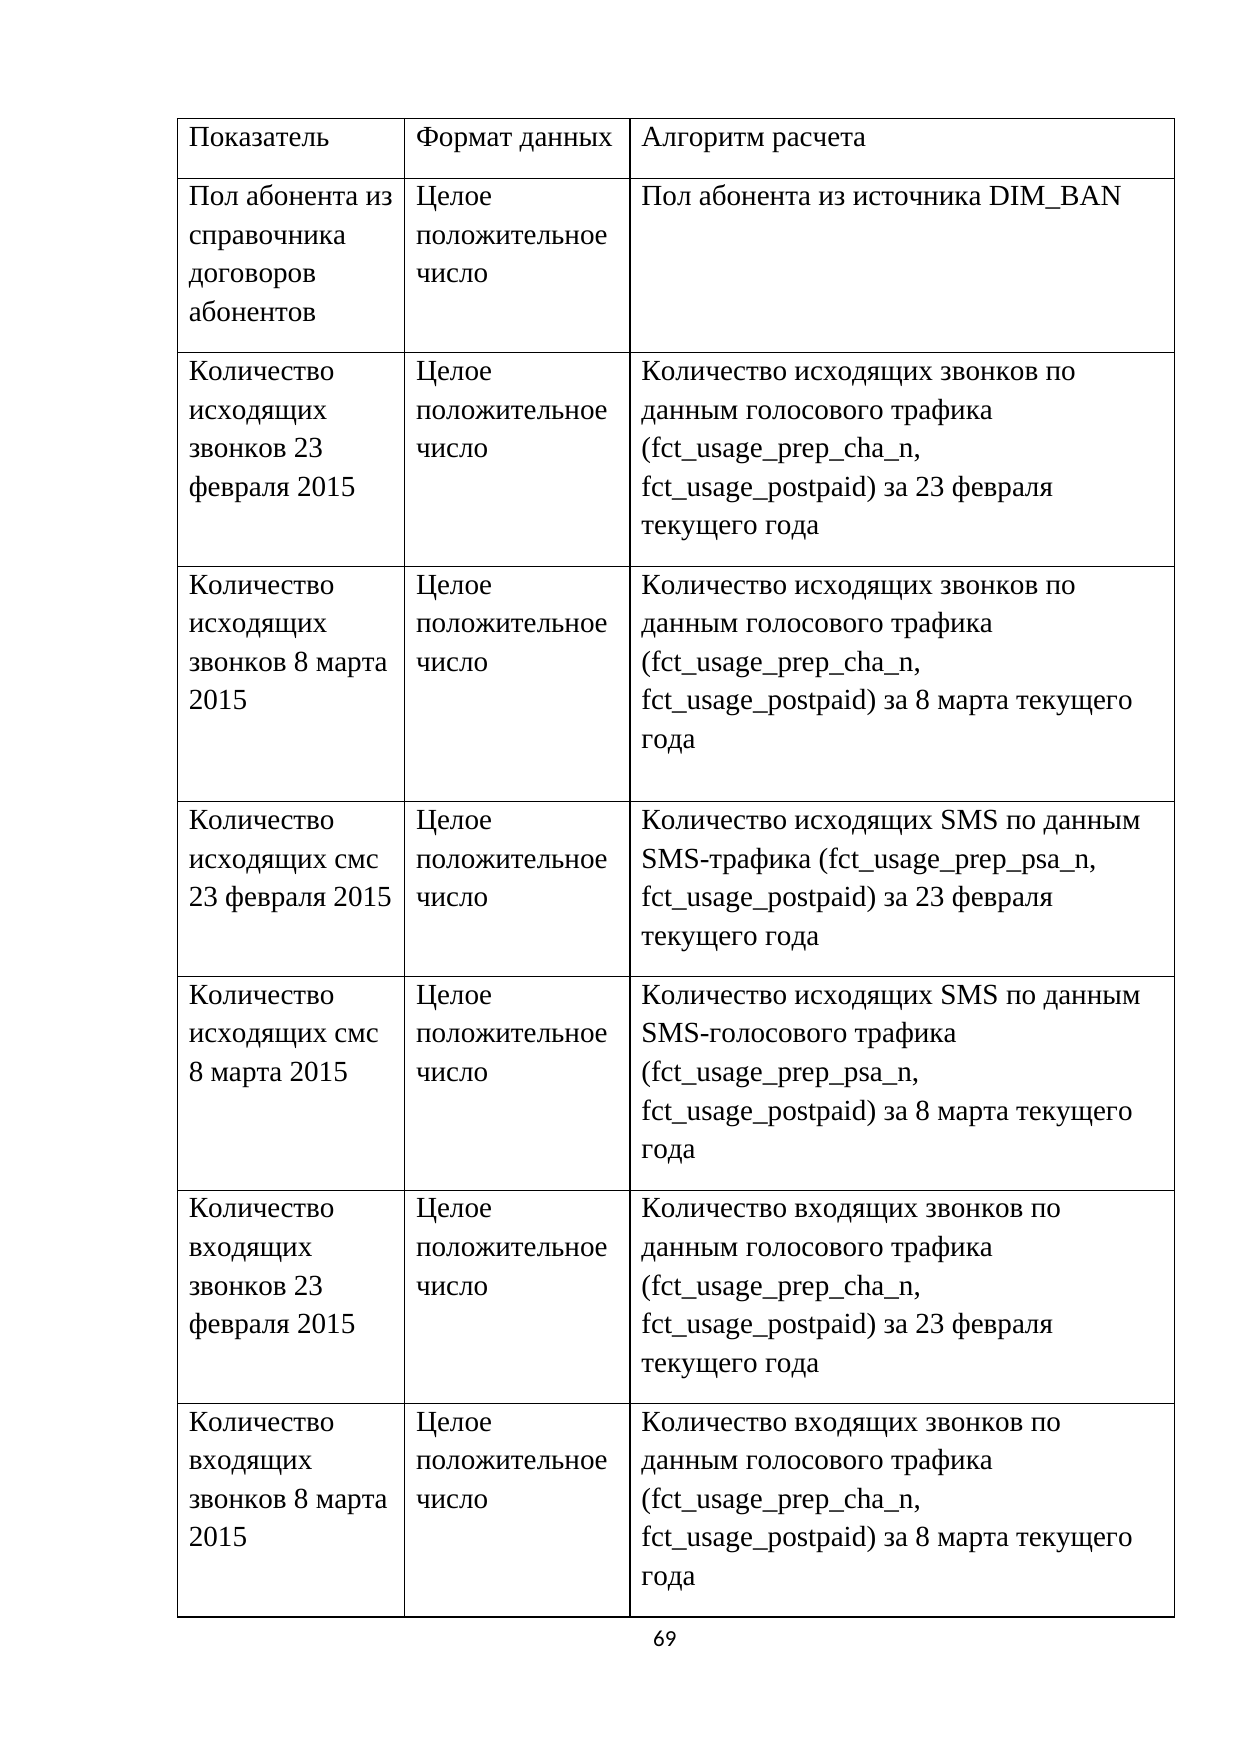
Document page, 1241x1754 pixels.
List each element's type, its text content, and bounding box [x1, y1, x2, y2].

table_cell Количество исходящих звонков по данным голосового трафика (fct_usage_prep_cha_n, fct_usage_postpaid) за 23 февраля текущего года [631, 353, 1174, 566]
table_cell Количество исходящих смс 8 марта 2015 [178, 977, 404, 1189]
table_cell Количество исходящих звонков 8 марта 2015 [178, 567, 404, 801]
table_cell Целое положительное число [405, 802, 629, 976]
table_cell Пол абонента из справочника договоров абонентов [178, 179, 404, 352]
table_cell Количество входящих звонков 23 февраля 2015 [178, 1191, 404, 1403]
table_cell Целое положительное число [405, 1404, 629, 1616]
table_cell Целое положительное число [405, 353, 629, 566]
table_header Алгоритм расчета [631, 119, 1174, 177]
table_cell Целое положительное число [405, 1191, 629, 1403]
table_cell Количество исходящих звонков по данным голосового трафика (fct_usage_prep_cha_n, fct_usage_postpaid) за 8 марта текущего года [631, 567, 1174, 801]
table_cell Целое положительное число [405, 567, 629, 801]
table_cell Пол абонента из источника DIM_BAN [631, 179, 1174, 352]
table_header Формат данных [405, 119, 629, 177]
table_header Показатель [178, 119, 404, 177]
table_cell Количество входящих звонков по данным голосового трафика (fct_usage_prep_cha_n, fct_usage_postpaid) за 8 марта текущего года [631, 1404, 1174, 1616]
table_cell Количество исходящих звонков 23 февраля 2015 [178, 353, 404, 566]
table_cell Количество входящих звонков 8 марта 2015 [178, 1404, 404, 1616]
table_cell Количество исходящих SMS по данным SMS-трафика (fct_usage_prep_psa_n, fct_usage_postpaid) за 23 февраля текущего года [631, 802, 1174, 976]
table_cell Количество исходящих смс 23 февраля 2015 [178, 802, 404, 976]
table_cell Количество входящих звонков по данным голосового трафика (fct_usage_prep_cha_n, fct_usage_postpaid) за 23 февраля текущего года [631, 1191, 1174, 1403]
table_cell Количество исходящих SMS по данным SMS-голосового трафика (fct_usage_prep_psa_n, fct_usage_postpaid) за 8 марта текущего года [631, 977, 1174, 1189]
table_cell Целое положительное число [405, 977, 629, 1189]
table_cell Целое положительное число [405, 179, 629, 352]
